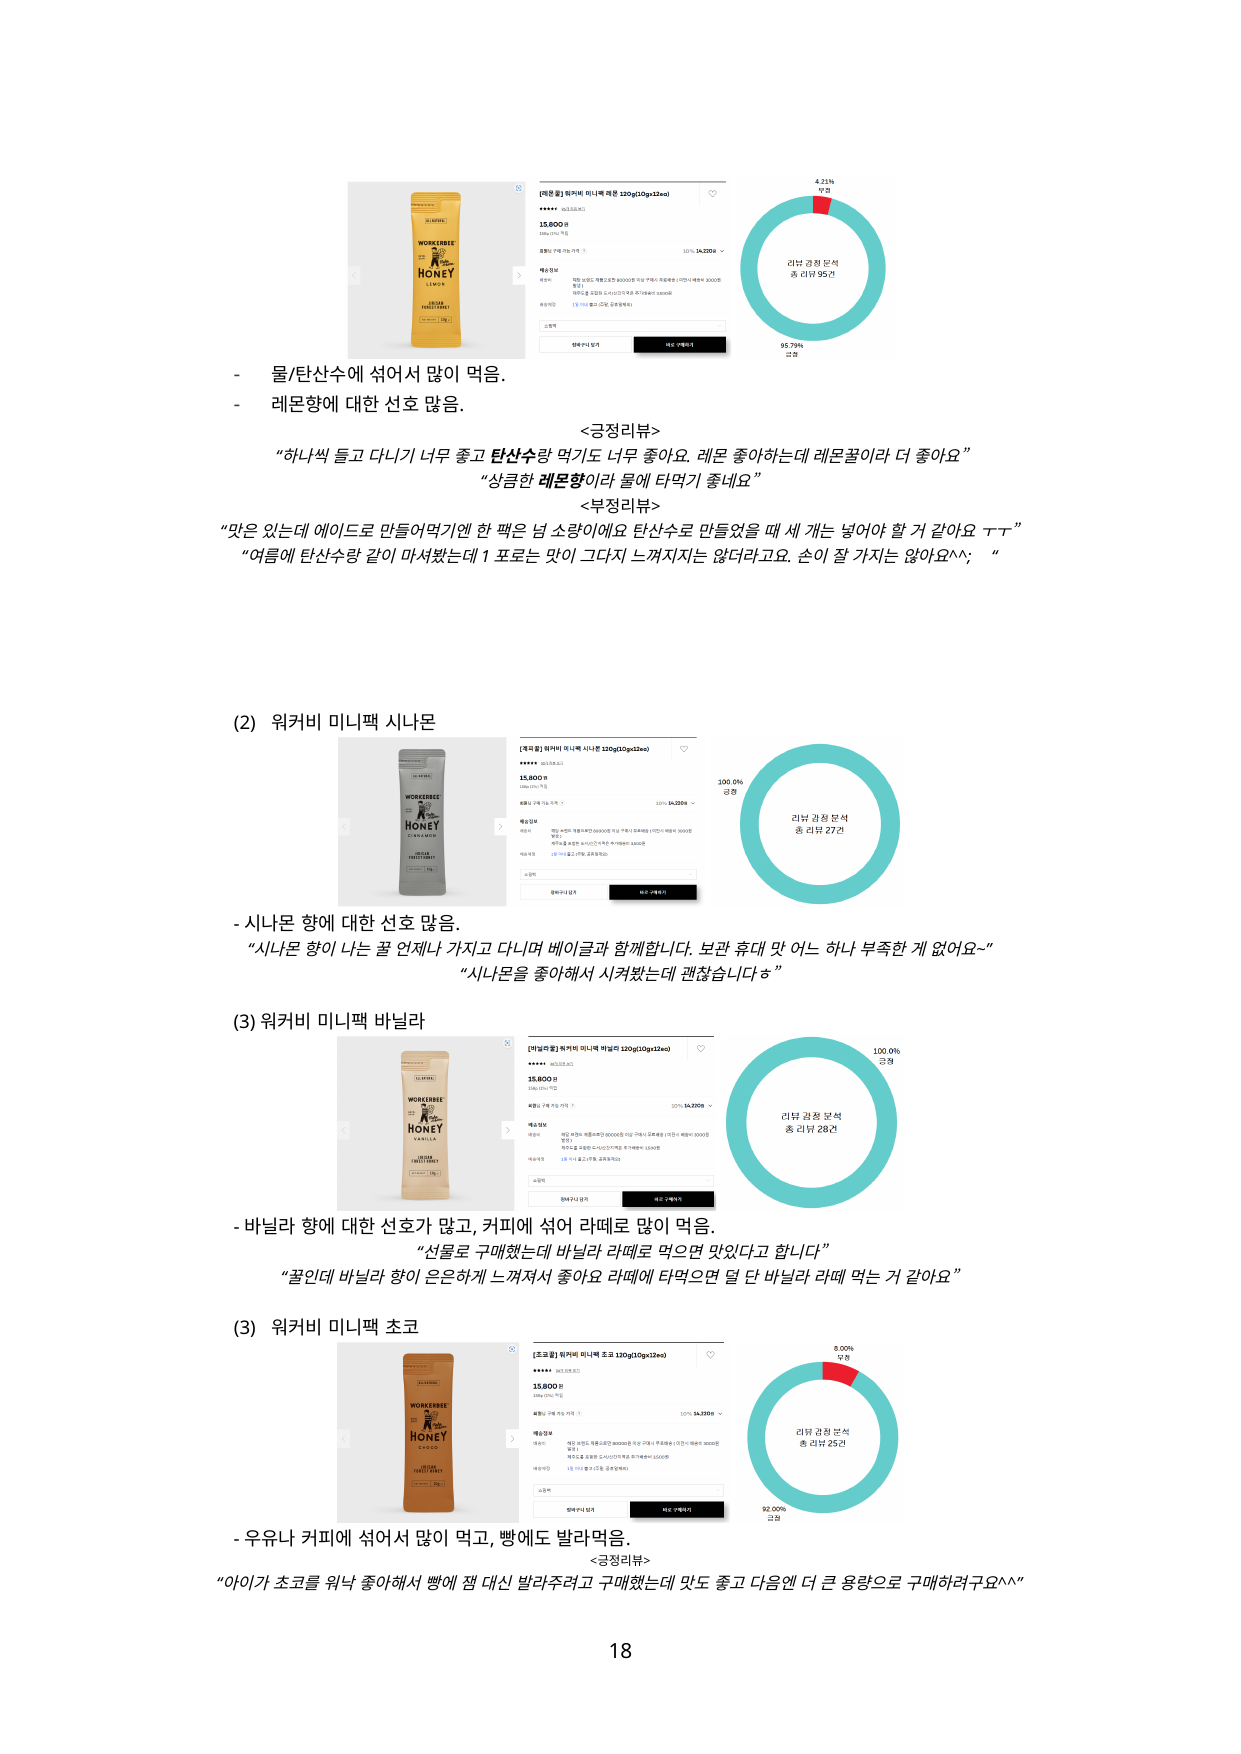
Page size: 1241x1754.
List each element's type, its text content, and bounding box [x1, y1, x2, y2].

picture [721, 1034, 905, 1211]
text <긍정리뷰> [150, 1551, 1090, 1569]
text (3) 워커비 미니팩 바닐라 [150, 1007, 1090, 1034]
picture [335, 1340, 731, 1523]
text “여름에 탄산수랑 같이 마셔봤는데 1포로는 맛이 그다지 느껴지지는 않더라고요. 손이 잘 가지는 않아요^^; “ [150, 543, 1090, 567]
text “맛은 있는데 에이드로 만들어먹기엔 한 팩은 넘 소량이에요 탄산수로 만들었을 때 세 개는 넣어야 할 거 같아요 ㅜㅜ” [150, 518, 1090, 542]
text “꿀인데 바닐라 향이 은은하게 느껴져서 좋아요 라떼에 타먹으면 덜 단 바닐라 라떼 먹는 거 같아요” [150, 1264, 1090, 1288]
picture [736, 178, 896, 359]
picture [336, 735, 706, 908]
list 워커비 미니팩 초코 [234, 1312, 1090, 1340]
list 물/탄산수에 섞어서 많이 먹음. [233, 359, 1090, 388]
list 워커비 미니팩 시나몬 [234, 707, 1090, 735]
text <긍정리뷰> [150, 418, 1090, 442]
text “상큼한 레몬향이라 물에 타먹기 좋네요” [150, 468, 1090, 492]
picture [711, 737, 904, 908]
text <부정리뷰> [150, 493, 1090, 517]
picture [345, 177, 732, 359]
text - 바닐라 향에 대한 선호가 많고, 커피에 섞어 라떼로 많이 먹음. [150, 1211, 1090, 1239]
picture [335, 1035, 717, 1211]
text “시나몬 향이 나는 꿀 언제나 가지고 다니며 베이글과 함께합니다. 보관 휴대 맛 어느 하나 부족한 게 없어요~” [150, 936, 1090, 961]
list 레몬향에 대한 선호 많음. [233, 389, 1090, 417]
text - 시나몬 향에 대한 선호 많음. [150, 908, 1090, 936]
text “아이가 초코를 워낙 좋아해서 빵에 잼 대신 발라주려고 구매했는데 맛도 좋고 다음엔 더 큰 용량으로 구매하려구요^^” [150, 1570, 1090, 1594]
text “하나씩 들고 다니기 너무 좋고 탄산수랑 먹기도 너무 좋아요. 레몬 좋아하는데 레몬꿀이라 더 좋아요” [150, 443, 1090, 467]
picture [735, 1345, 905, 1523]
text - 우유나 커피에 섞어서 많이 먹고, 빵에도 발라먹음. [150, 1523, 1090, 1550]
text “시나몬을 좋아해서 시켜봤는데 괜찮습니다ㅎ” [150, 961, 1090, 986]
text “선물로 구매했는데 바닐라 라떼로 먹으면 맛있다고 합니다” [150, 1239, 1090, 1264]
